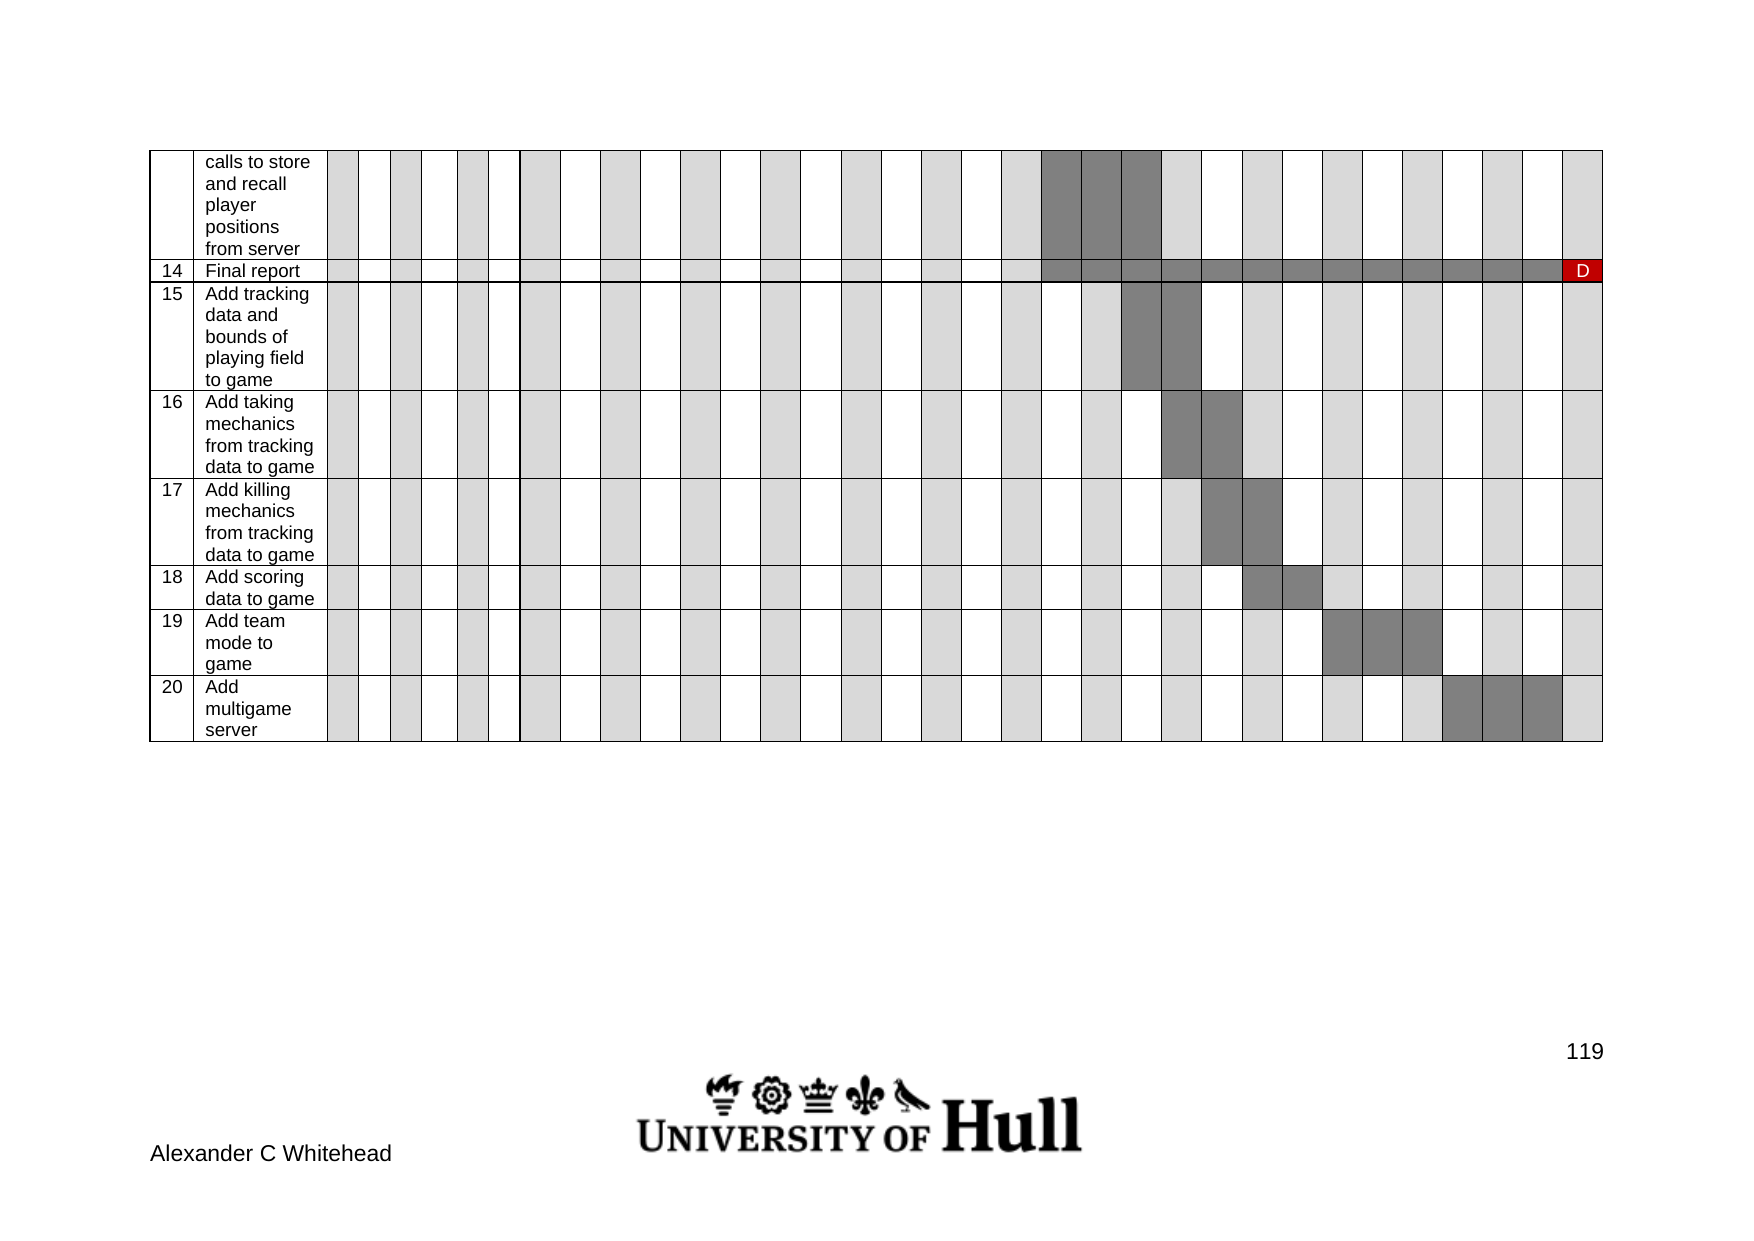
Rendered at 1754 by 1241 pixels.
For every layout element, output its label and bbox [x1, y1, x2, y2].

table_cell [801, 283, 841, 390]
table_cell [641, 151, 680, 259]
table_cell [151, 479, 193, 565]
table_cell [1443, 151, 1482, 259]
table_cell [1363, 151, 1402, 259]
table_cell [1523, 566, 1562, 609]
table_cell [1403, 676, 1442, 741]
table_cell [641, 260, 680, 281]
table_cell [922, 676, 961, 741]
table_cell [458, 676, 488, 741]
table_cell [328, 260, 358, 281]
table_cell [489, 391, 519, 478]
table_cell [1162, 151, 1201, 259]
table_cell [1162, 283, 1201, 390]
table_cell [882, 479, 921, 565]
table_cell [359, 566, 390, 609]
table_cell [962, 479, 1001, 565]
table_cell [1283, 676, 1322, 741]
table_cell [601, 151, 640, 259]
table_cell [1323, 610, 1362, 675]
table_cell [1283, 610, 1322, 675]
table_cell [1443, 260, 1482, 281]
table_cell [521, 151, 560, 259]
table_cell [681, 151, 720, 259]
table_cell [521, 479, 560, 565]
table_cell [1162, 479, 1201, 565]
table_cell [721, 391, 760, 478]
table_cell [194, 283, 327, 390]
picture [630, 1064, 1091, 1162]
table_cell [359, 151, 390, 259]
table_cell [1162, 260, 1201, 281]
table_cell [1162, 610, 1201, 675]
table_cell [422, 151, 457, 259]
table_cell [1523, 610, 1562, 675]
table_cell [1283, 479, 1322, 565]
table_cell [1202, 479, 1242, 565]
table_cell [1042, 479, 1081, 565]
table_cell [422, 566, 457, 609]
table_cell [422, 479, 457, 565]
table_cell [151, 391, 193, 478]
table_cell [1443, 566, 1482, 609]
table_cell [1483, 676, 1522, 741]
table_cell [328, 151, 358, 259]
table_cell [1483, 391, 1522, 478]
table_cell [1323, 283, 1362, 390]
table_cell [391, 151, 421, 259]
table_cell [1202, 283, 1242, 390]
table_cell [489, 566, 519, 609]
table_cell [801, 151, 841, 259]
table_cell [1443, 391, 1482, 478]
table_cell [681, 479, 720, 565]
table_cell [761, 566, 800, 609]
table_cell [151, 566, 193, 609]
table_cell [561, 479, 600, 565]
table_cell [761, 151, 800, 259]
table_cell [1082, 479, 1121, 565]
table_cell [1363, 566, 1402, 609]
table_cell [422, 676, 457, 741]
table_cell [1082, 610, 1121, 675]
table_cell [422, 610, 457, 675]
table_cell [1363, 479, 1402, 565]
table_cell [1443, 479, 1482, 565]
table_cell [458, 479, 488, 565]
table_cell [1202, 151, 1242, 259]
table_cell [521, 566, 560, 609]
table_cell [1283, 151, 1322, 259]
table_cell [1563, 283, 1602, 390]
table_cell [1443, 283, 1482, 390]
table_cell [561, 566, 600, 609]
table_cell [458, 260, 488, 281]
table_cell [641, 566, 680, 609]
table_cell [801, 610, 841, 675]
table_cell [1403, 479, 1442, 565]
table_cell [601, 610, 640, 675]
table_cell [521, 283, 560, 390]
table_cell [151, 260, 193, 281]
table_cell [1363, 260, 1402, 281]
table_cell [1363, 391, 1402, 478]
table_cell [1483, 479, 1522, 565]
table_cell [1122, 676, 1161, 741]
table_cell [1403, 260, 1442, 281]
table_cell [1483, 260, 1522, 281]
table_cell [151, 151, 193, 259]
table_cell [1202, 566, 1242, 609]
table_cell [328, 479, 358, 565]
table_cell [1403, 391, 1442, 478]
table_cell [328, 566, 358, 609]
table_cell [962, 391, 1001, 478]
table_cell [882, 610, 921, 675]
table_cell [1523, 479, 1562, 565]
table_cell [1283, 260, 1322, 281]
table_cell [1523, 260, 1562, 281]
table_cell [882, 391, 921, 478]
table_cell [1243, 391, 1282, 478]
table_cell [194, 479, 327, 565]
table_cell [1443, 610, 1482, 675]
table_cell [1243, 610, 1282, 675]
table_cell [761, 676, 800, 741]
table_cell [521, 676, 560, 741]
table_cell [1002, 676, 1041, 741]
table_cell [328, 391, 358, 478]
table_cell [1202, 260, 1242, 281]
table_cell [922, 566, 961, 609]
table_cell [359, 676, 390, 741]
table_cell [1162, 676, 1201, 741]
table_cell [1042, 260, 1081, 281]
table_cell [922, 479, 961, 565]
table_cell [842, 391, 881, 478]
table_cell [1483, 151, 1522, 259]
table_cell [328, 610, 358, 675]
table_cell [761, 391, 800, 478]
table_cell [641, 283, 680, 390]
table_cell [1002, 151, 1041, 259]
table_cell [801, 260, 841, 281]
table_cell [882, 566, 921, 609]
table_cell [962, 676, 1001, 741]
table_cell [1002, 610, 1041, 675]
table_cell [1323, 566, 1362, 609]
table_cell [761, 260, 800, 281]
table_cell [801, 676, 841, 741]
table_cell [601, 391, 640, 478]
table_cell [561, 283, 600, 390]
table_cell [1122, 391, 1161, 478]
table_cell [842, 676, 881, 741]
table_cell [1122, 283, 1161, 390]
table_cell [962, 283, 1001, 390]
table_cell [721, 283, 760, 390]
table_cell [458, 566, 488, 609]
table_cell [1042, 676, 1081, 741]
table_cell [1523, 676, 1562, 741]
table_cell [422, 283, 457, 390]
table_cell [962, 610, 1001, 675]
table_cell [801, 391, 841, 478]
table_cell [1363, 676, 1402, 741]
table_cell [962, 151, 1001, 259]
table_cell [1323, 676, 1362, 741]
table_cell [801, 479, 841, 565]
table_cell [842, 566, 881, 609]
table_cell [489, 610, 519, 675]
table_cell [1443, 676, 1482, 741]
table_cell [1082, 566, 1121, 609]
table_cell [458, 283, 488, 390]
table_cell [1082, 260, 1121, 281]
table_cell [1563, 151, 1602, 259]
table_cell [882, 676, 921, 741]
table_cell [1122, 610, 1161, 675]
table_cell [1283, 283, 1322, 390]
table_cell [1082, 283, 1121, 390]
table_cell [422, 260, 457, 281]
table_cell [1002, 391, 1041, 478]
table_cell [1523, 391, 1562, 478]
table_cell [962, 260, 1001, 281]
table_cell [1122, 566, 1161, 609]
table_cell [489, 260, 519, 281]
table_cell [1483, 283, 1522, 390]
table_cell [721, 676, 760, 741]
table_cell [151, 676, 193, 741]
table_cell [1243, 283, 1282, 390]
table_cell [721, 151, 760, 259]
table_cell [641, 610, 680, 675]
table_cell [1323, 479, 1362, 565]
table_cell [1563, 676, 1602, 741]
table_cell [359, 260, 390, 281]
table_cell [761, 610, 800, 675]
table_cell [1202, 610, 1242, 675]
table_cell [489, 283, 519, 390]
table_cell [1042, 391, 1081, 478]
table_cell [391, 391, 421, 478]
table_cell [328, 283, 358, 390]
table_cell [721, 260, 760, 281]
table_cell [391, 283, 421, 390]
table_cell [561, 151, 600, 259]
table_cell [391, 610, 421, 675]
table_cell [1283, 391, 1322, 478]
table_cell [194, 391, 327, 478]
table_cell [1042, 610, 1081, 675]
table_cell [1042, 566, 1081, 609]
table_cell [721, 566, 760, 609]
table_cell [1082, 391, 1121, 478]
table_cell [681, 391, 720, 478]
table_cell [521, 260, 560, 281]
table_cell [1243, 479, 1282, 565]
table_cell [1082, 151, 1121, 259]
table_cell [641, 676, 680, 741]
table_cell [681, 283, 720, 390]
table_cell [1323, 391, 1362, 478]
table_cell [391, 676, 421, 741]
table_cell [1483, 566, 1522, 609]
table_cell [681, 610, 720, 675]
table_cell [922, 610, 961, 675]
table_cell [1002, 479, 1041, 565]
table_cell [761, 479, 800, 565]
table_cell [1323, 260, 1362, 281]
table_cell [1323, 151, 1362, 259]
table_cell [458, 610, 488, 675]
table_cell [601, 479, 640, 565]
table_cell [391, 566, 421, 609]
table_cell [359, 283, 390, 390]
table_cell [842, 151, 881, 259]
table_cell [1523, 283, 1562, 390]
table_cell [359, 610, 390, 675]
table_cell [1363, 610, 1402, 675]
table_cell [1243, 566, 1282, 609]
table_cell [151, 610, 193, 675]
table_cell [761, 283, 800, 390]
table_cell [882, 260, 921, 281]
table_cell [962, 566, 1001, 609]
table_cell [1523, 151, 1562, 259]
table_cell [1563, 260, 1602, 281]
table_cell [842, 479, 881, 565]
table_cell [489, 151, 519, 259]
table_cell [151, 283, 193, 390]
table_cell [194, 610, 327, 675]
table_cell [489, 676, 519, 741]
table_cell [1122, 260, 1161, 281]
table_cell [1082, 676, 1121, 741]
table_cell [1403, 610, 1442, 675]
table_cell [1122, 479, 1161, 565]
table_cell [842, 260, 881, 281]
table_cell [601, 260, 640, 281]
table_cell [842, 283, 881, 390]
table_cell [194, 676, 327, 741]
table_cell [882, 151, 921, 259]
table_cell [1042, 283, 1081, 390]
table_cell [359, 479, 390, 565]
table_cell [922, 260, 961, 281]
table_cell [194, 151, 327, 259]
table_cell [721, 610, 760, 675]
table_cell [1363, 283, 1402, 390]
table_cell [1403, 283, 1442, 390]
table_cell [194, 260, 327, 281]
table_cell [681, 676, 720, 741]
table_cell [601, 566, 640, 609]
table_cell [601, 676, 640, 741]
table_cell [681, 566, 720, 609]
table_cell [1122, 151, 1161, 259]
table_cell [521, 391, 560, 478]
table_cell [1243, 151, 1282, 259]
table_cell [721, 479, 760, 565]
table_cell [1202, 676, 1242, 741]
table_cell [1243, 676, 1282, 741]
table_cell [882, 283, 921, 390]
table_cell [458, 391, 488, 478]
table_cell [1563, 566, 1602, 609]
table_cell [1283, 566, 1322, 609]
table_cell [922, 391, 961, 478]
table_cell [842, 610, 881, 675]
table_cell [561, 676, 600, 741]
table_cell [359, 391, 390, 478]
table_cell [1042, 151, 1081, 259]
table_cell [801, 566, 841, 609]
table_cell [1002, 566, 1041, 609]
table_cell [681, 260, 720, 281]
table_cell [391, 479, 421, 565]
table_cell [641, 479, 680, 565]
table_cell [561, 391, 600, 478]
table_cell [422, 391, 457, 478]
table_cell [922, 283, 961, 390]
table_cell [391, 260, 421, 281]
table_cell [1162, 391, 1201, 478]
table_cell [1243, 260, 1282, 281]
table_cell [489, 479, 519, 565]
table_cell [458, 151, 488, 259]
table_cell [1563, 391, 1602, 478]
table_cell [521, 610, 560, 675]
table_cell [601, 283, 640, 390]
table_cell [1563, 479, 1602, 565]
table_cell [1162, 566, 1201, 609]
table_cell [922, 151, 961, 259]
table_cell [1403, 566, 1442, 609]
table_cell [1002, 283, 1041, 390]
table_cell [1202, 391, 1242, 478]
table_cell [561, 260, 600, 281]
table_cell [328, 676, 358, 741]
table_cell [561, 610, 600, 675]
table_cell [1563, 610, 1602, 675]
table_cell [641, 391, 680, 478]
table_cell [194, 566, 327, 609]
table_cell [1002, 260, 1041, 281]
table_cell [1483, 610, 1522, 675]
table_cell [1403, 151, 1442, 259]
